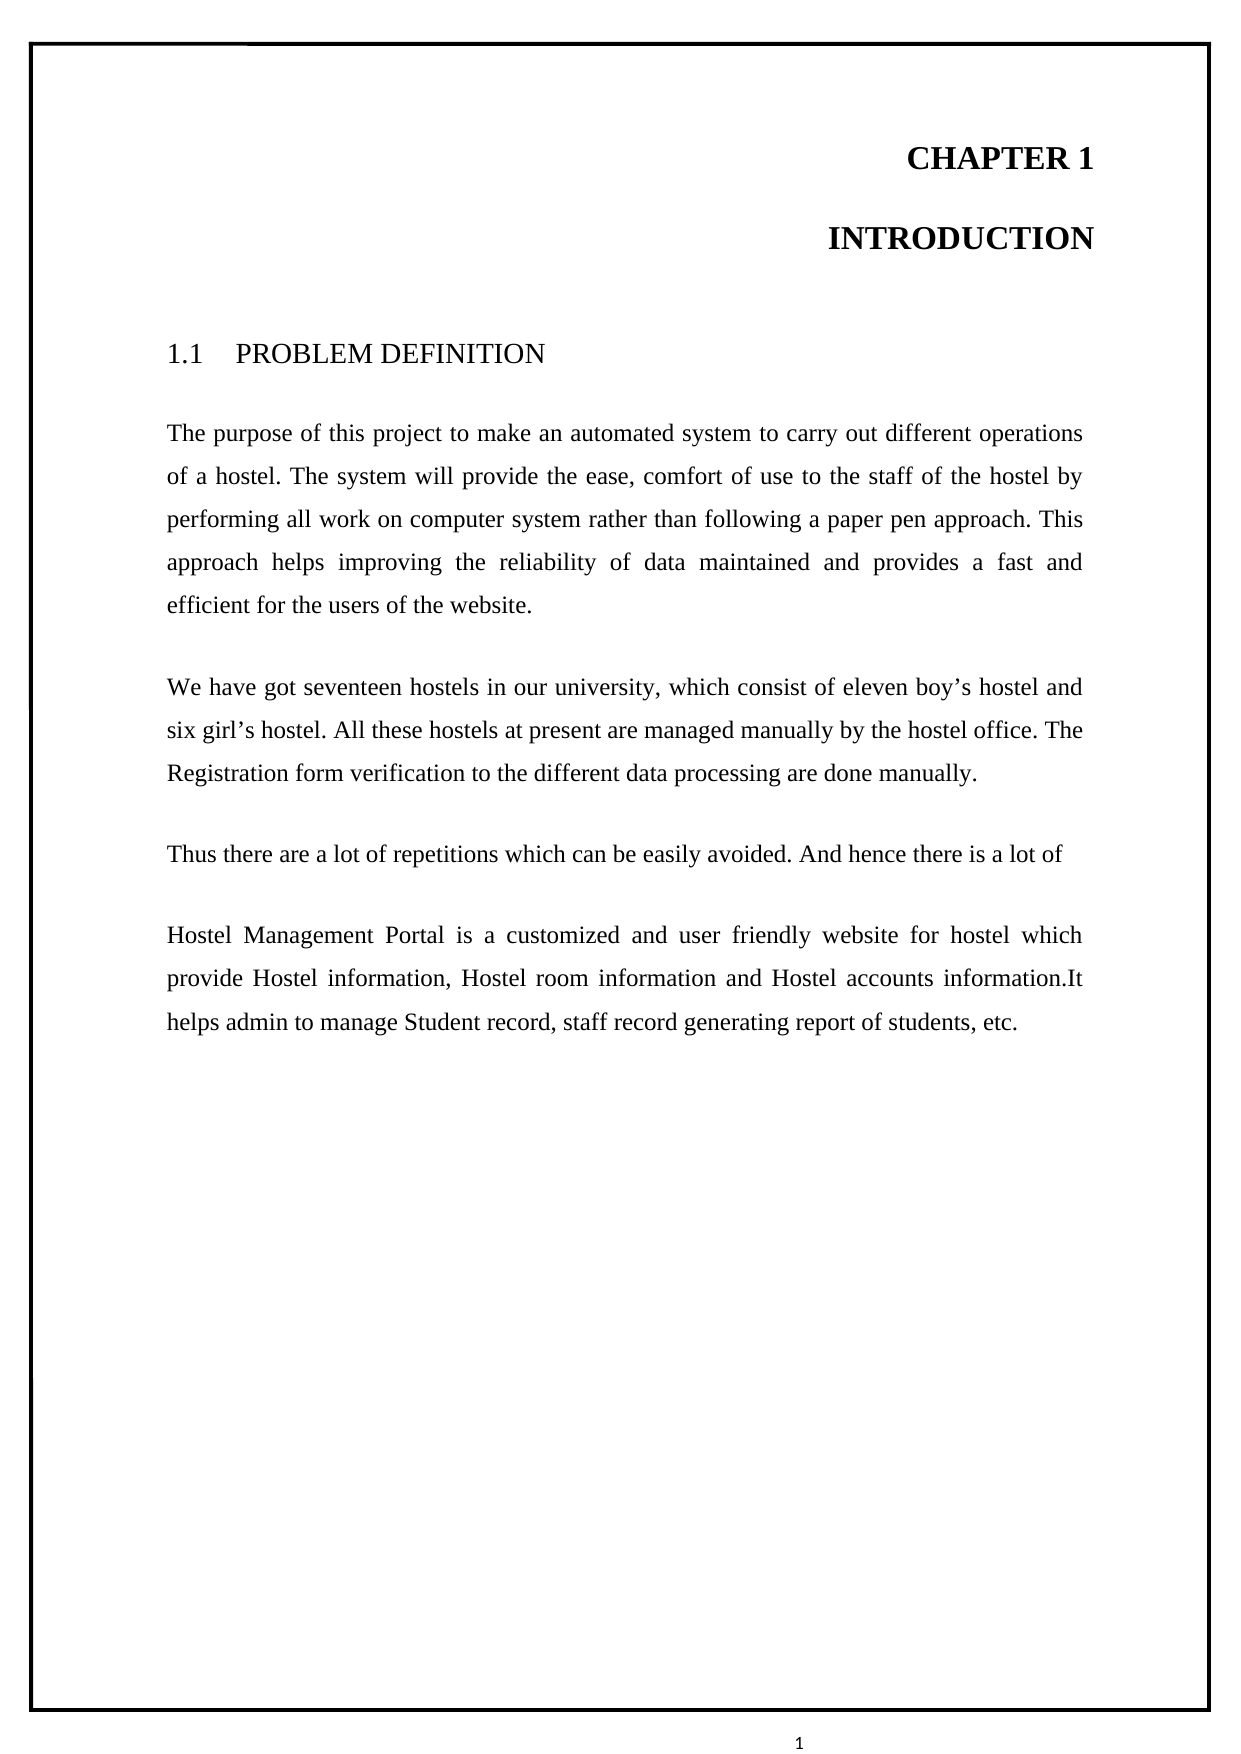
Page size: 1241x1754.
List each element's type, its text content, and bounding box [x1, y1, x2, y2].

text Thus there are a lot of repetitions which can be easily avoided. And hence there is a lot of [167, 839, 1094, 868]
text The purpose of this project to make an automated system to carry out different operations of a hostel. The system will provide the ease, comfort of use to the staff of the hostel by performing all work on computer system rather than following a paper pen approach. This approach helps improving the reliability of data maintained and provides a fast and efficient for the users of the website. [167, 418, 1084, 619]
text 1.1 PROBLEM DEFINITION [167, 336, 1094, 369]
text We have got seventeen hostels in our university, which consist of eleven boy’s hostel and six girl’s hostel. All these hostels at present are managed manually by the hostel office. The Registration form verification to the different data processing are done manually. [167, 672, 1084, 787]
text Hostel Management Portal is a customized and user friendly website for hostel which provide Hostel information, Hostel room information and Hostel accounts information.It helps admin to manage Student record, staff record generating report of students, etc. [167, 920, 1084, 1035]
text CHAPTER 1 [167, 138, 1094, 177]
text INTRODUCTION [167, 218, 1094, 257]
